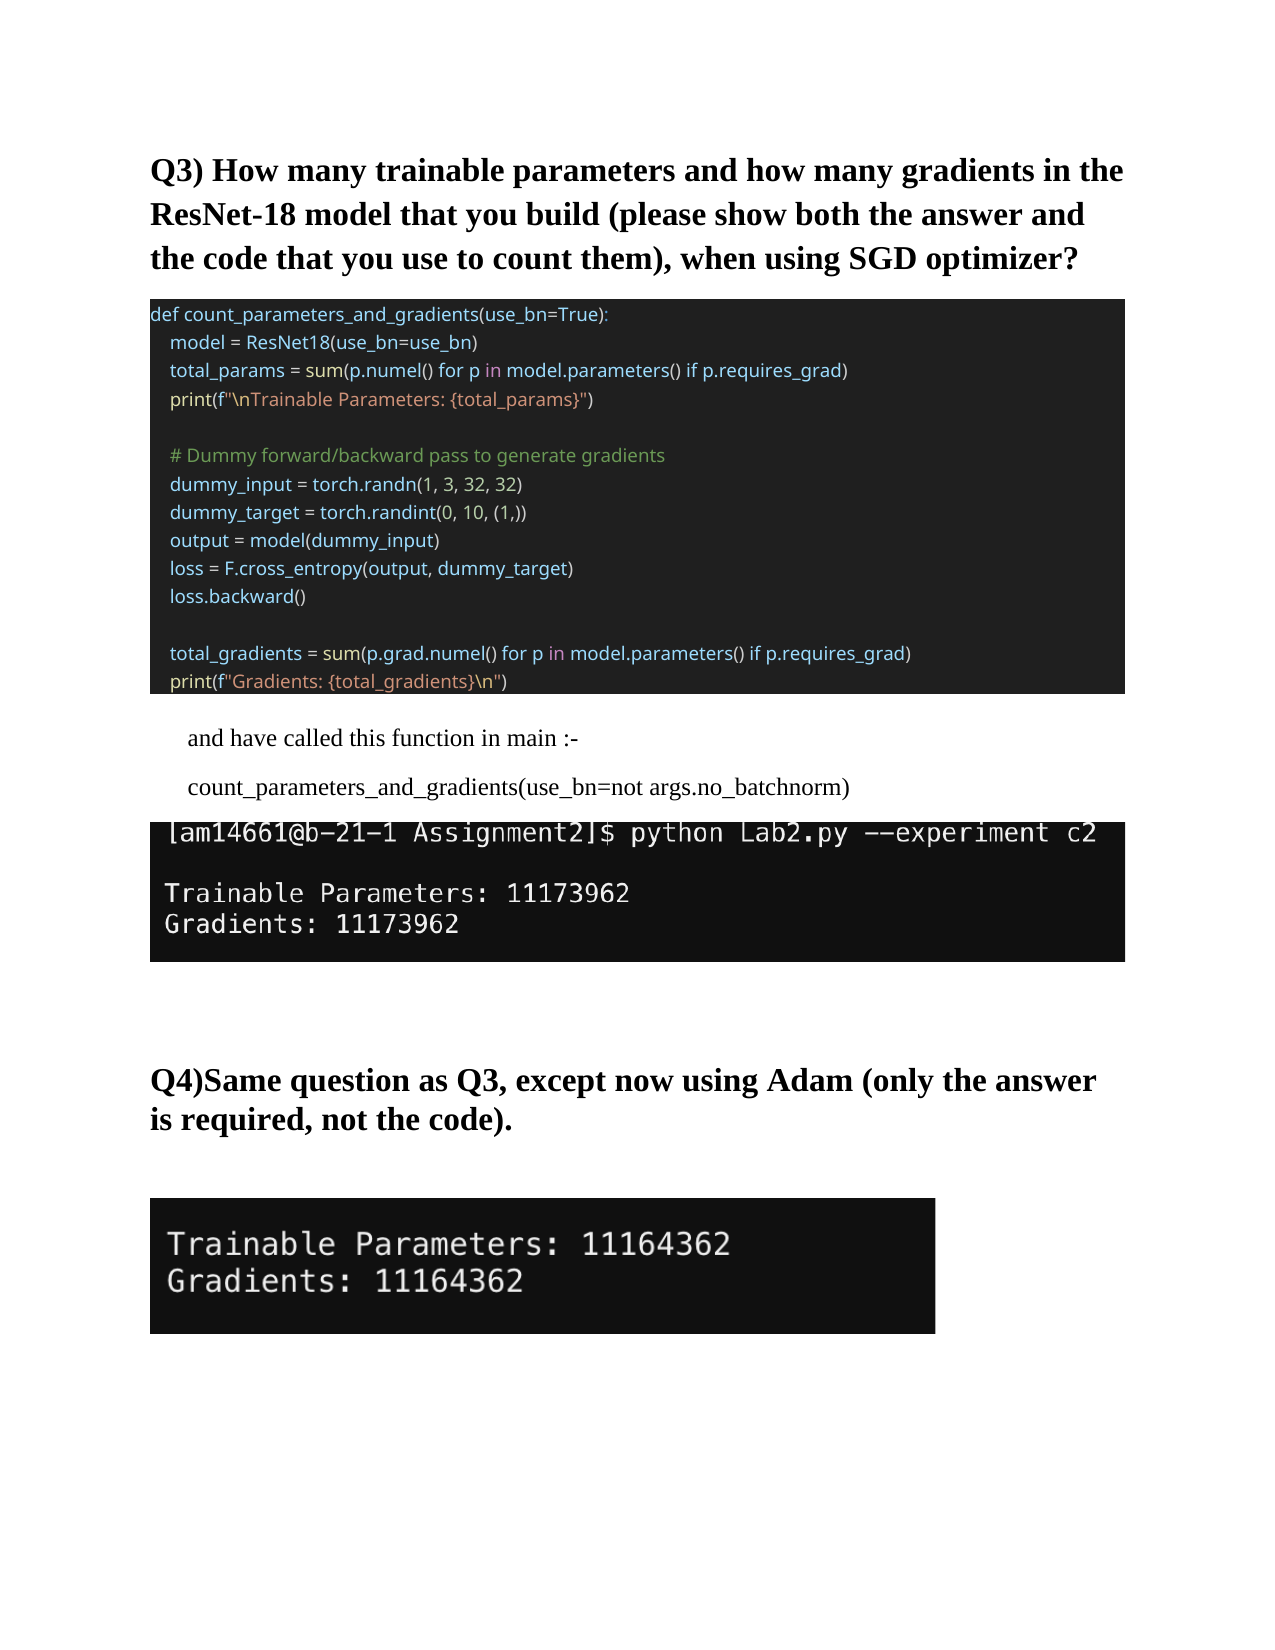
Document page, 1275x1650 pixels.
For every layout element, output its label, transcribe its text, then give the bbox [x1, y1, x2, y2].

text print(f"Gradients: {total_gradients}\n") [150, 666, 1125, 694]
text model = ResNet18(use_bn=use_bn) [150, 327, 1125, 355]
text def count_parameters_and_gradients(use_bn=True): [150, 299, 1125, 327]
text Q3) How many trainable parameters and how many gradients in the ResNet-18 model that you build (please show both the answer and the code that you use to count them), when using SGD optimizer? [150, 150, 1125, 276]
text dummy_input = torch.randn(1, 3, 32, 32) [150, 468, 1125, 496]
text loss = F.cross_entropy(output, dummy_target) [150, 553, 1125, 581]
text output = model(dummy_input) [150, 524, 1125, 553]
text total_gradients = sum(p.grad.numel() for p in model.parameters() if p.requires_grad) [150, 638, 1125, 666]
picture [150, 1198, 936, 1334]
text loss.backward() [150, 581, 1125, 609]
text # Dummy forward/backward pass to generate gradients [150, 440, 1125, 468]
text print(f"\nTrainable Parameters: {total_params}") [150, 383, 1125, 411]
text count_parameters_and_gradients(use_bn=not args.no_batchnorm) [187, 772, 1125, 801]
text and have called this function in main :- [187, 723, 1125, 751]
picture [150, 822, 1125, 962]
text dummy_target = torch.randint(0, 10, (1,)) [150, 496, 1125, 524]
text total_params = sum(p.numel() for p in model.parameters() if p.requires_grad) [150, 355, 1125, 383]
text Q4)Same question as Q3, except now using Adam (only the answer is required, not the code). [150, 1061, 1125, 1137]
